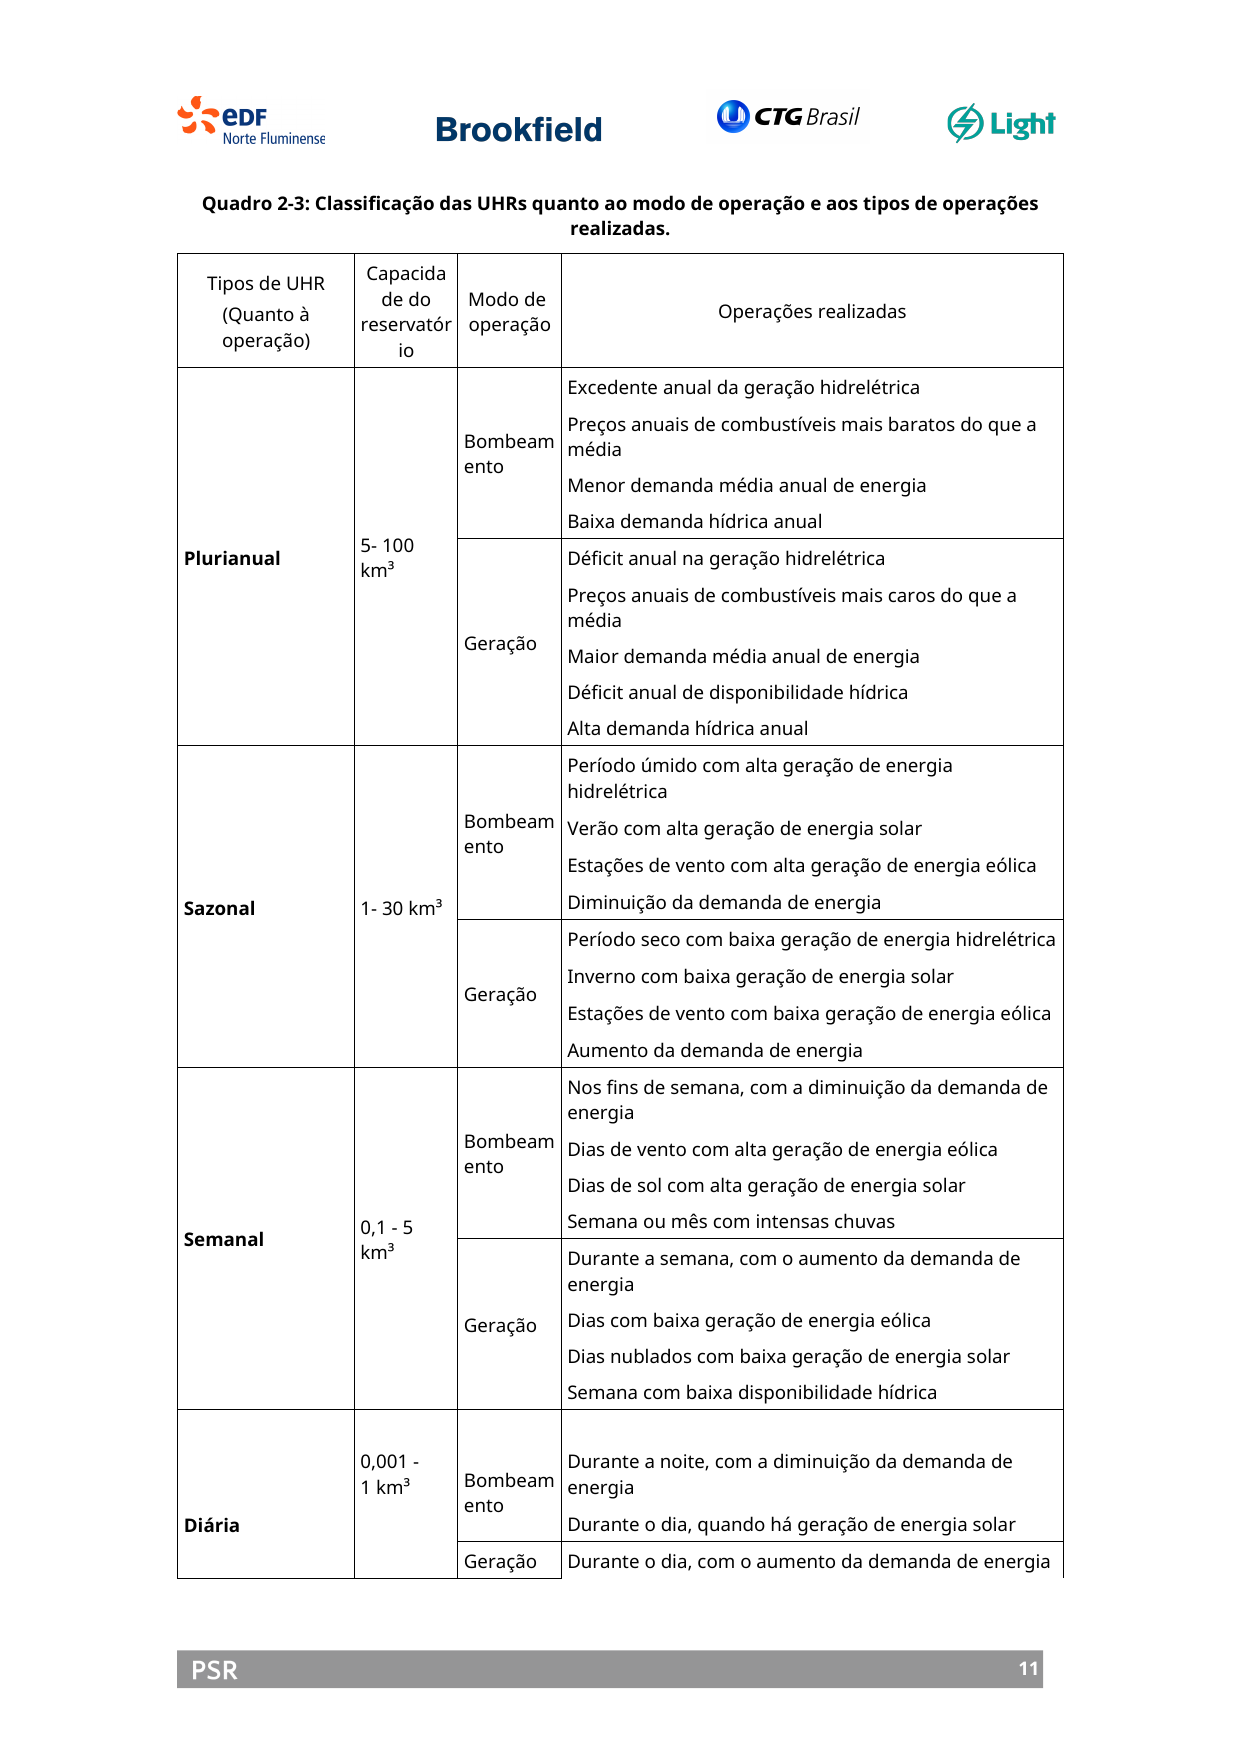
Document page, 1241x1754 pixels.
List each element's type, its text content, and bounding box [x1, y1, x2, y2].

table_header Operações realizadas [562, 254, 1063, 367]
table_header Modo de operação [458, 254, 561, 367]
table_cell Estações de vento com alta geração de energia eólica [562, 845, 1063, 882]
table_cell Preços anuais de combustíveis mais baratos do que a média [562, 404, 1063, 466]
table_cell Preços anuais de combustíveis mais caros do que a média [562, 575, 1063, 637]
table_cell Aumento da demanda de energia [562, 1030, 1063, 1067]
table_cell Alta demanda hídrica anual [562, 709, 1063, 745]
table_cell Dias de sol com alta geração de energia solar [562, 1166, 1063, 1202]
table_cell Período úmido com alta geração de energia hidrelétrica [562, 746, 1063, 808]
table_cell Geração [458, 920, 561, 1067]
picture [706, 89, 871, 144]
picture [432, 114, 606, 144]
picture [947, 103, 1056, 144]
table_cell Déficit anual na geração hidrelétrica [562, 539, 1063, 575]
table_cell Nos fins de semana, com a diminuição da demanda de energia [562, 1068, 1063, 1129]
table_cell Baixa demanda hídrica anual [562, 502, 1063, 538]
table_cell Geração [458, 1542, 561, 1578]
table_cell Inverno com baixa geração de energia solar [562, 956, 1063, 993]
table_header Capacidade do reservatório [355, 254, 457, 367]
table_cell Dias de vento com alta geração de energia eólica [562, 1129, 1063, 1166]
table_cell Déficit anual de disponibilidade hídrica [562, 674, 1063, 709]
table_cell Bombeamento [458, 1068, 561, 1238]
table_cell Geração [458, 539, 561, 745]
table_cell Semana ou mês com intensas chuvas [562, 1202, 1063, 1238]
table_cell Maior demanda média anual de energia [562, 638, 1063, 673]
table_cell Bombeamento [458, 1410, 561, 1541]
picture [177, 96, 325, 144]
table_cell Período seco com baixa geração de energia hidrelétrica [562, 920, 1063, 956]
table_cell Bombeamento [458, 746, 561, 919]
picture [190, 1659, 239, 1681]
table_cell Diária [178, 1410, 354, 1578]
table_cell Durante o dia, quando há geração de energia solar [562, 1504, 1063, 1541]
table_cell Excedente anual da geração hidrelétrica [562, 368, 1063, 404]
table_cell Menor demanda média anual de energia [562, 466, 1063, 502]
table_cell Durante a noite, com a diminuição da demanda de energia [562, 1410, 1063, 1504]
table_cell Semana com baixa disponibilidade hídrica [562, 1374, 1063, 1409]
table_cell 0,1 - 5 km³ [355, 1068, 457, 1409]
table_cell Semanal [178, 1068, 354, 1409]
table_cell 1- 30 km³ [355, 746, 457, 1067]
table_cell Durante o dia, com o aumento da demanda de energia [562, 1542, 1063, 1578]
table_header Tipos de UHR (Quanto à operação) [178, 254, 354, 367]
table_cell Estações de vento com baixa geração de energia eólica [562, 993, 1063, 1030]
table_cell 0,001 - 1 km³ [355, 1410, 457, 1578]
table_cell Geração [458, 1239, 561, 1409]
table_cell 5- 100 km³ [355, 368, 457, 745]
table_cell Plurianual [178, 368, 354, 745]
table_cell Durante a semana, com o aumento da demanda de energia [562, 1239, 1063, 1301]
table_cell Dias com baixa geração de energia eólica [562, 1301, 1063, 1337]
table_cell Dias nublados com baixa geração de energia solar [562, 1338, 1063, 1373]
table_cell Sazonal [178, 746, 354, 1067]
table_cell Verão com alta geração de energia solar [562, 808, 1063, 845]
table_cell Bombeamento [458, 368, 561, 538]
text Quadro 2-3: Classificação das UHRs quanto ao modo de operação e aos tipos de operações realizadas. [177, 191, 1063, 241]
table_cell Diminuição da demanda de energia [562, 882, 1063, 919]
